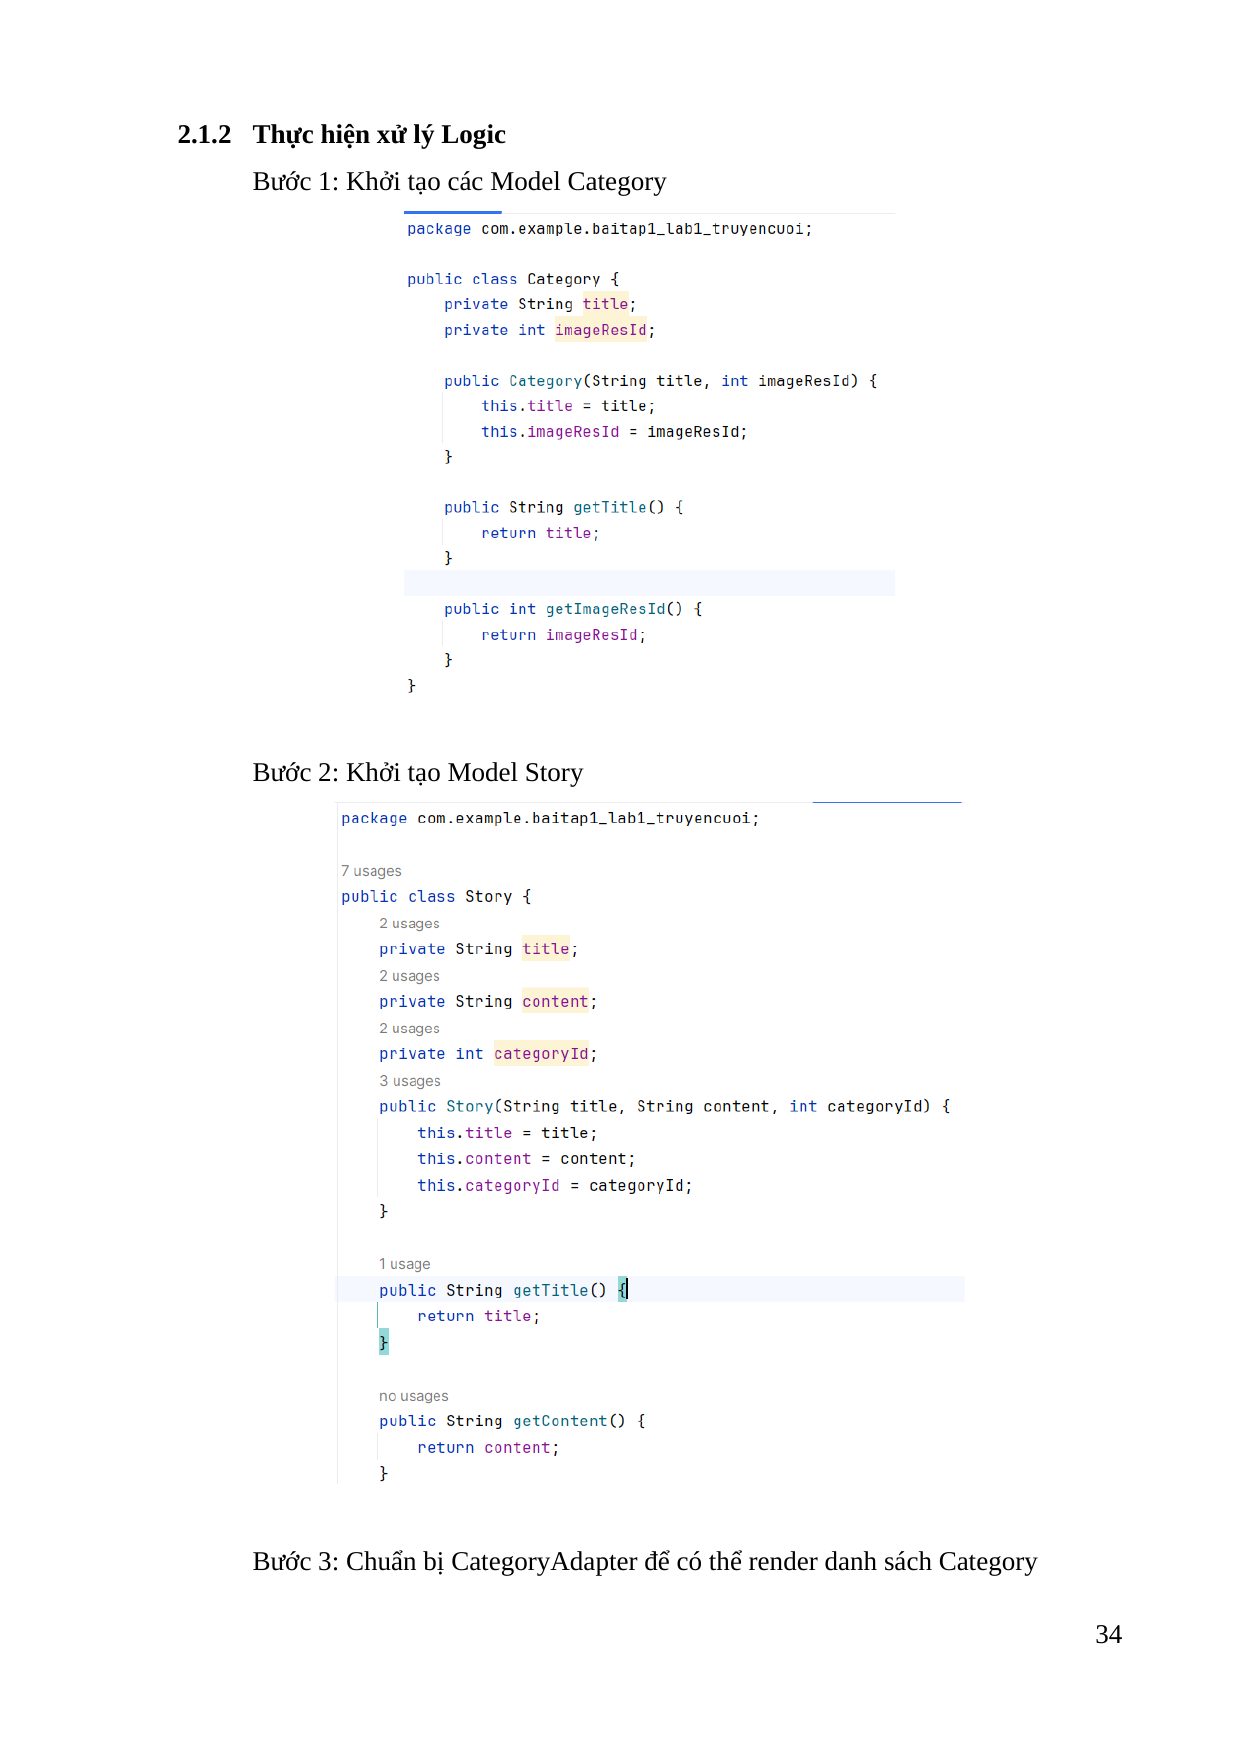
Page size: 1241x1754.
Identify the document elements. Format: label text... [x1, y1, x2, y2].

text Bước 3: Chuẩn bị CategoryAdapter để có thể render danh sách Category [177, 1545, 1122, 1577]
picture [334, 802, 965, 1484]
subtitle Thực hiện xử lý Logic [177, 118, 1122, 149]
text Bước 1: Khởi tạo các Model Category [177, 165, 1122, 196]
picture [404, 211, 896, 741]
text Bước 2: Khởi tạo Model Story [177, 756, 1122, 787]
